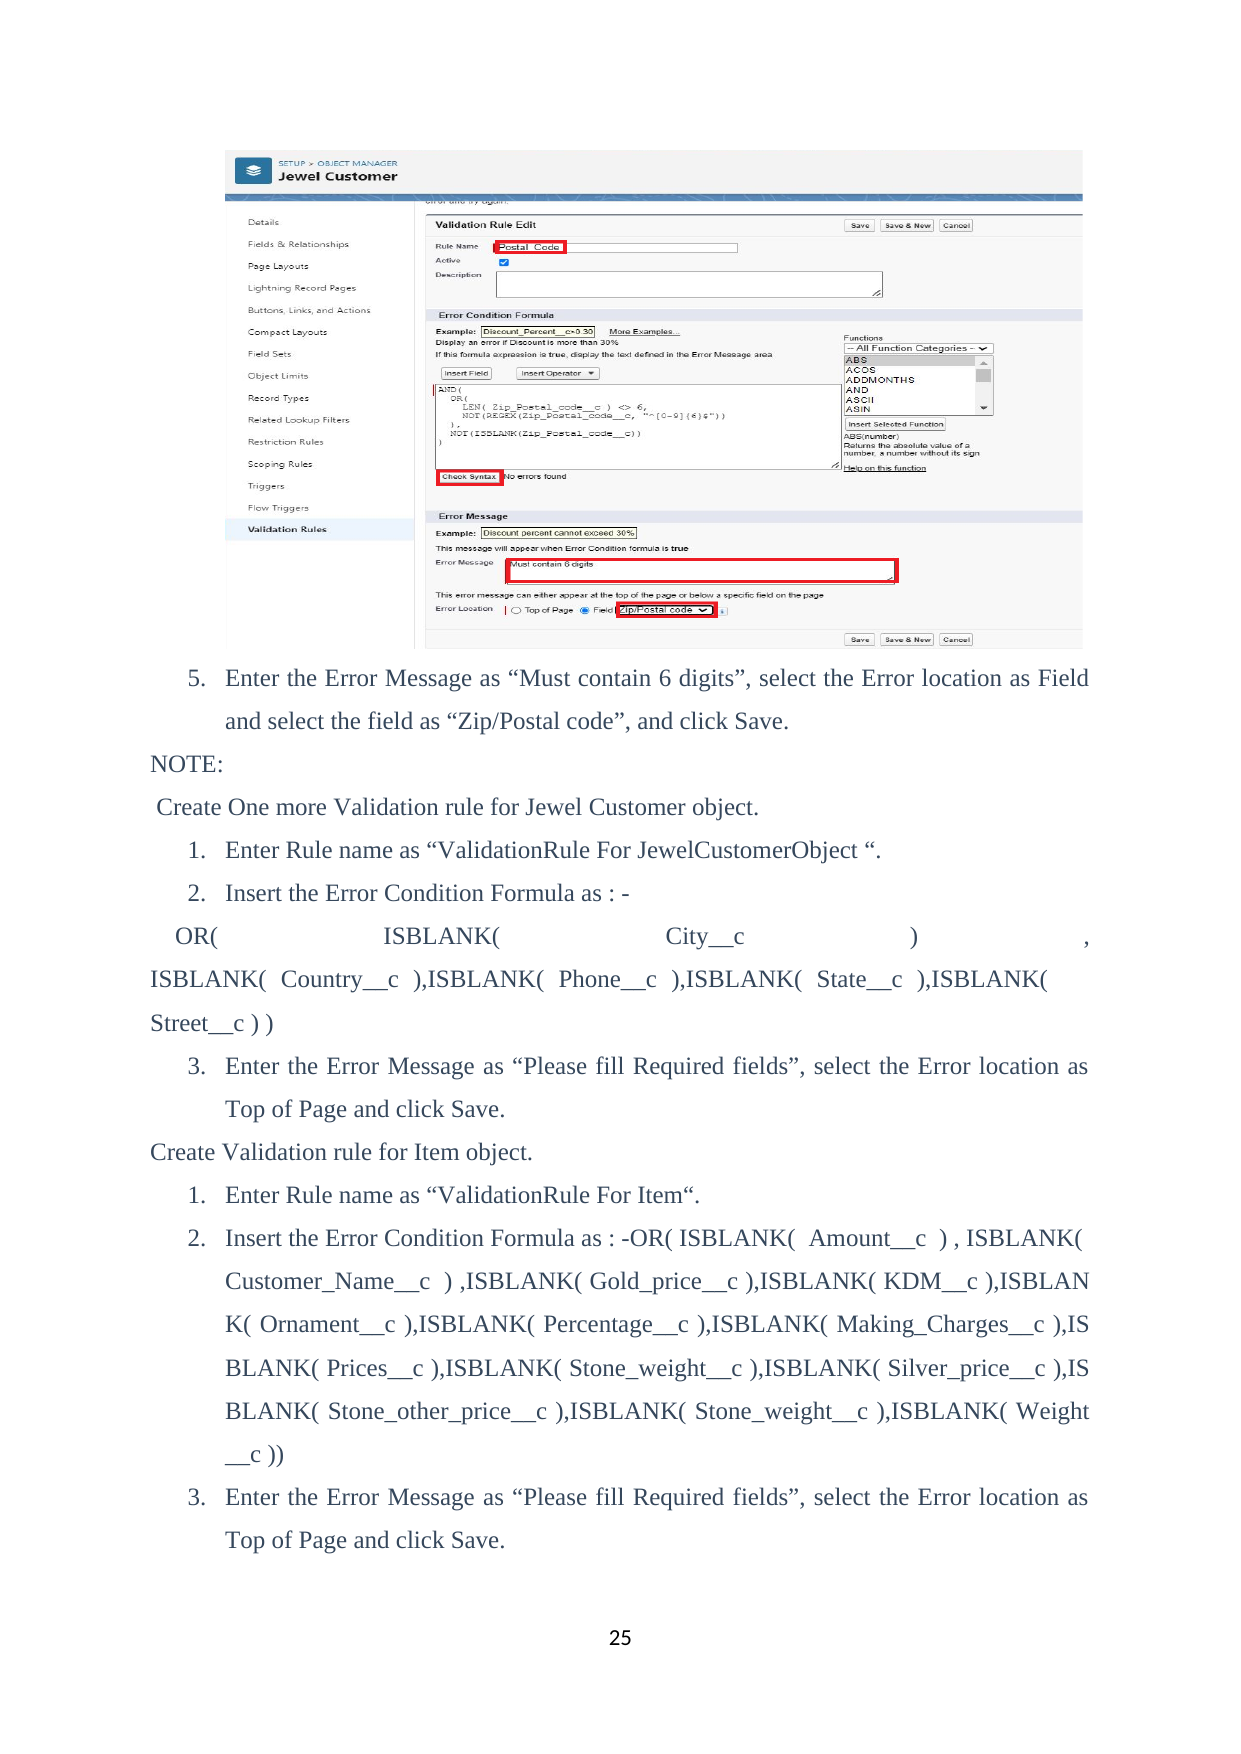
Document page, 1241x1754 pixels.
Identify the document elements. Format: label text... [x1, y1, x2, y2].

text Create Validation rule for Item object. [150, 1137, 1090, 1166]
list Enter the Error Message as “Please fill Required fields”, select the Error location as Top of Page and click Save. [187, 1051, 1090, 1123]
picture [225, 150, 1083, 649]
text OR( ISBLANK( City__c ) , ISBLANK( Country__c ),ISBLANK( Phone__c ),ISBLANK( State__c ),ISBLANK( Street__c ) ) [150, 921, 1090, 1036]
list Insert the Error Condition Formula as : - [187, 878, 1090, 907]
list Insert the Error Condition Formula as : -OR( ISBLANK( Amount__c ) , ISBLANK( Customer_Name__c ) ,ISBLANK( Gold_price__c ),ISBLANK( KDM__c ),ISBLANK( Ornament__c ),ISBLANK( Percentage__c ),ISBLANK( Making_Charges__c ),ISBLANK( Prices__c ),ISBLANK( Stone_weight__c ),ISBLANK( Silver_price__c ),ISBLANK( Stone_other_price__c ),ISBLANK( Stone_weight__c ),ISBLANK( Weight__c )) [187, 1223, 1090, 1468]
list Enter the Error Message as “Please fill Required fields”, select the Error location as Top of Page and click Save. [187, 1482, 1090, 1554]
list Enter Rule name as “ValidationRule For Item“. [187, 1180, 1090, 1209]
text Create One more Validation rule for Jewel Customer object. [150, 792, 1090, 821]
list Enter the Error Message as “Must contain 6 digits”, select the Error location as Field and select the field as “Zip/Postal code”, and click Save. [187, 663, 1090, 734]
list Enter Rule name as “ValidationRule For JewelCustomerObject “. [187, 835, 1090, 864]
text NOTE: [150, 749, 1090, 778]
